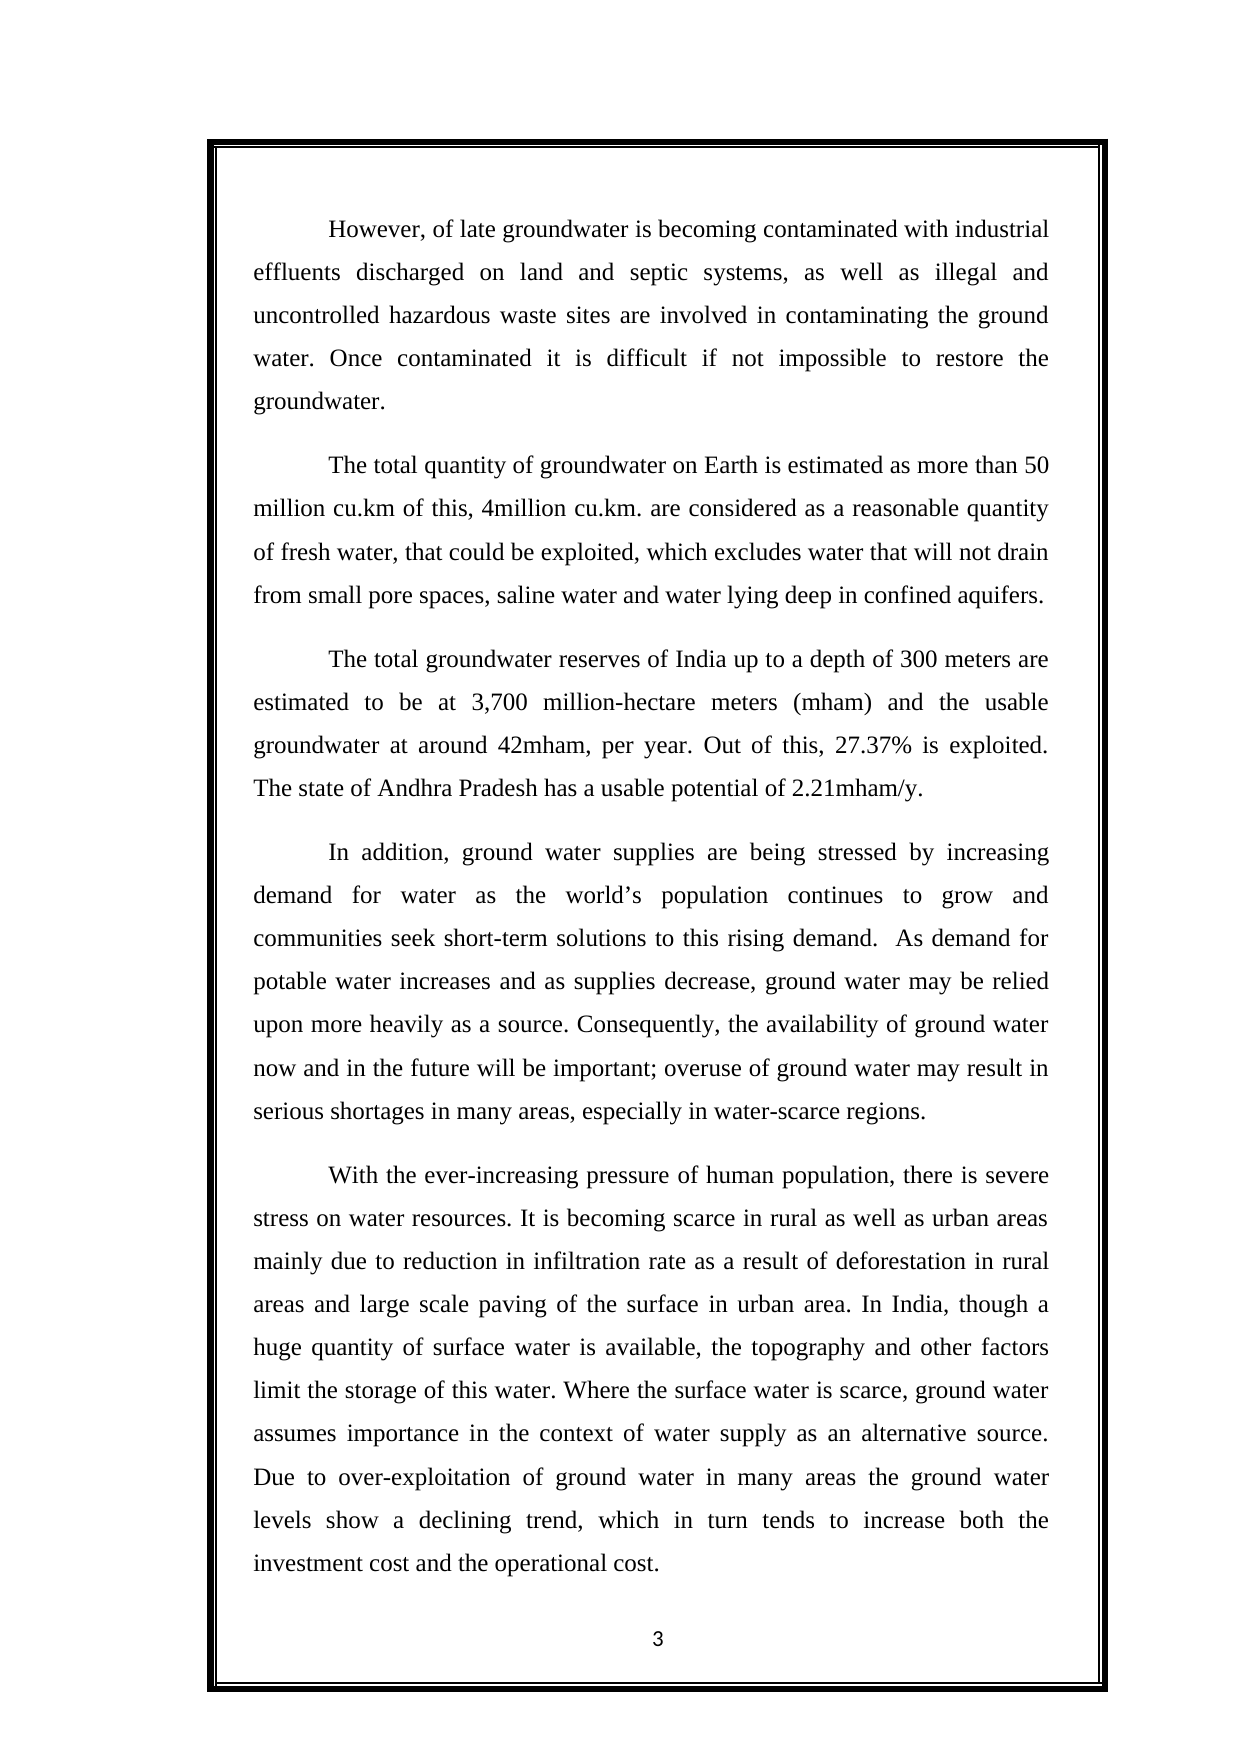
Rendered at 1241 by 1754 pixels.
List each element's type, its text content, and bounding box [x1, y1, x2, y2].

text However, of late groundwater is becoming contaminated with industrial effluents discharged on land and septic systems, as well as illegal and uncontrolled hazardous waste sites are involved in contaminating the ground water. Once contaminated it is difficult if not impossible to restore the groundwater. [253, 214, 1050, 415]
text The total quantity of groundwater on Earth is estimated as more than 50 million cu.km of this, 4million cu.km. are considered as a reasonable quantity of fresh water, that could be exploited, which excludes water that will not drain from small pore spaces, saline water and water lying deep in confined aquifers. [253, 450, 1050, 608]
text With the ever-increasing pressure of human population, there is severe stress on water resources. It is becoming scarce in rural as well as urban areas mainly due to reduction in infiltration rate as a result of deforestation in rural areas and large scale paving of the surface in urban area. In India, though a huge quantity of surface water is available, the topography and other factors limit the storage of this water. Where the surface water is scarce, ground water assumes importance in the context of water supply as an alternative source. Due to over-exploitation of ground water in many areas the ground water levels show a declining trend, which in turn tends to increase both the investment cost and the operational cost. [253, 1160, 1050, 1577]
text In addition, ground water supplies are being stressed by increasing demand for water as the world’s population continues to grow and communities seek short-term solutions to this rising demand. As demand for potable water increases and as supplies decrease, ground water may be relied upon more heavily as a source. Consequently, the availability of ground water now and in the future will be important; overuse of ground water may result in serious shortages in many areas, especially in water-scarce regions. [253, 837, 1050, 1124]
text The total groundwater reserves of India up to a depth of 300 meters are estimated to be at 3,700 million-hectare meters (mham) and the usable groundwater at around 42mham, per year. Out of this, 27.37% is exploited. The state of Andhra Pradesh has a usable potential of 2.21mham/y. [253, 644, 1050, 802]
